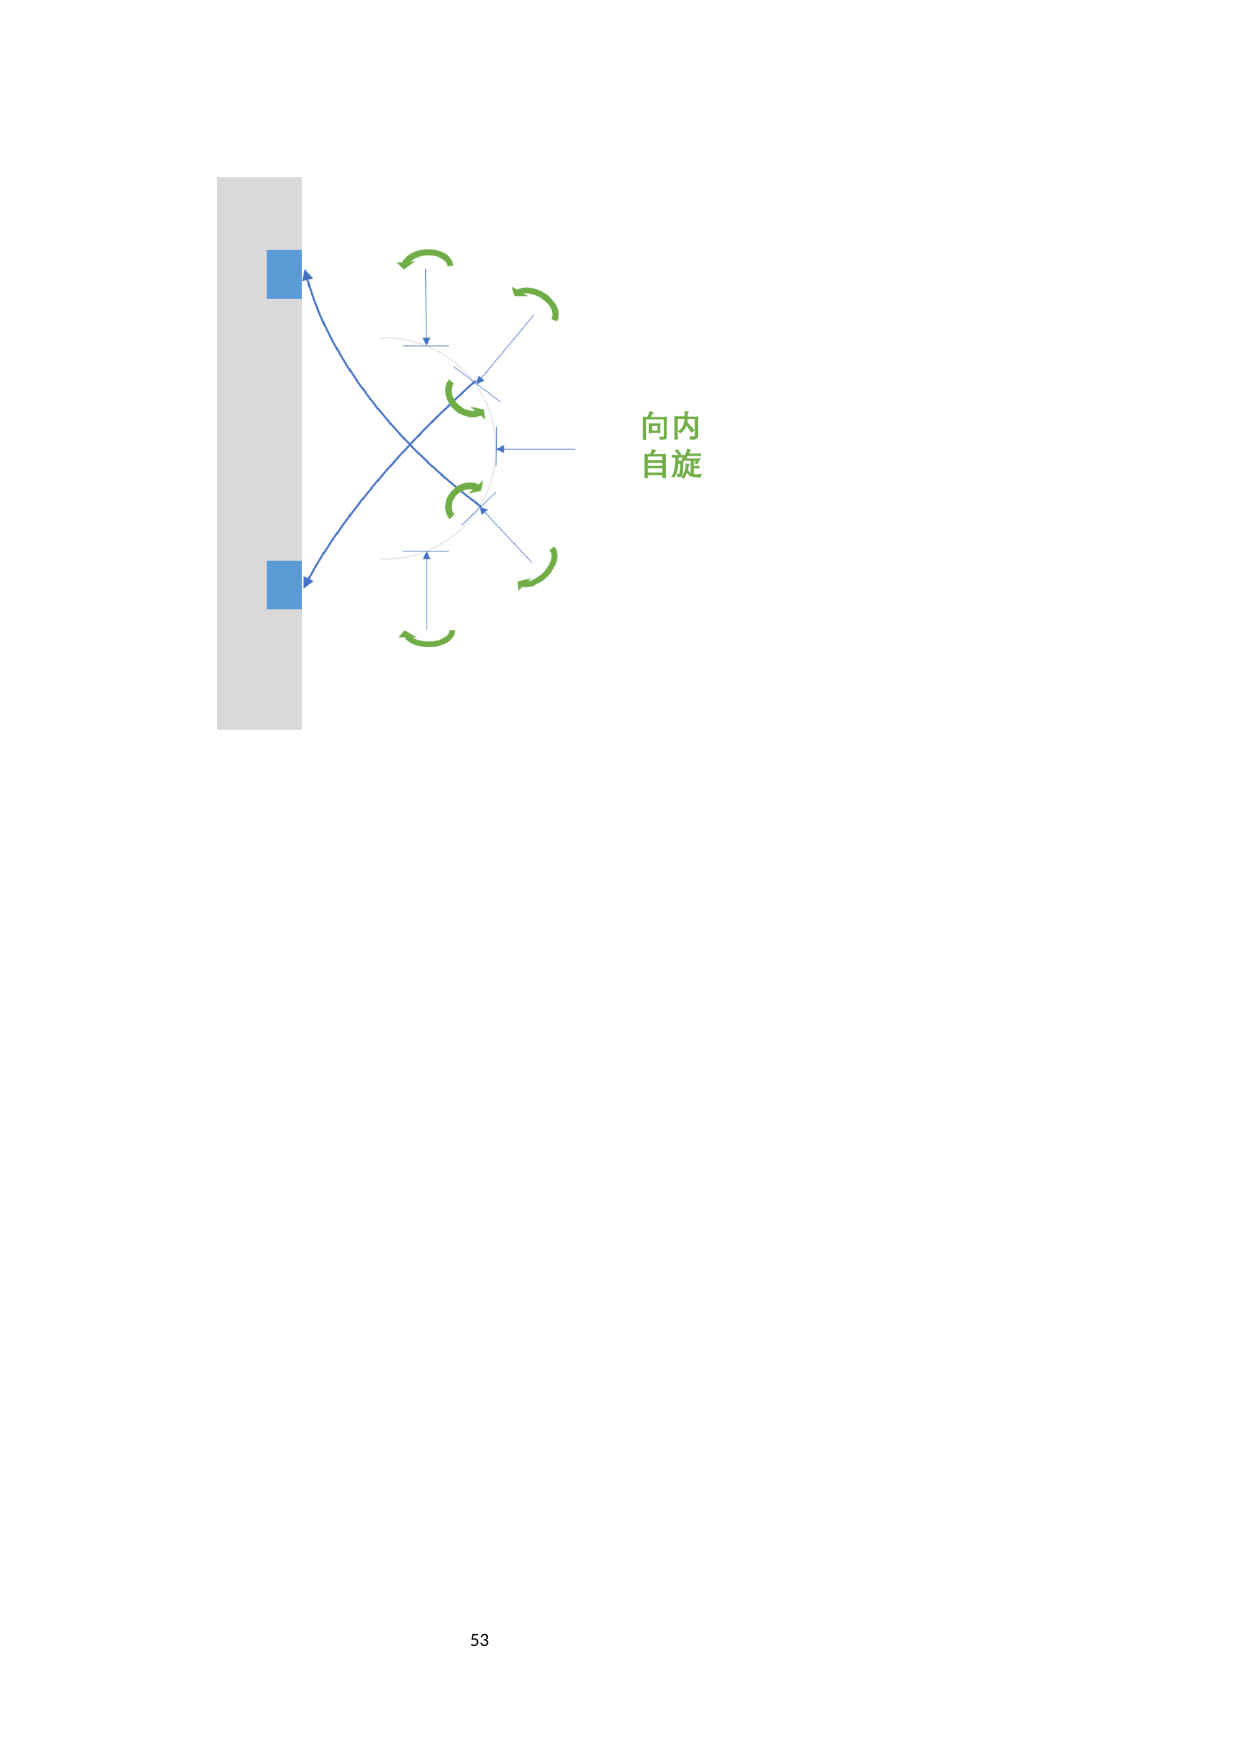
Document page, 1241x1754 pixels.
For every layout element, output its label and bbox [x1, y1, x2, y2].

picture [187, 162, 731, 748]
